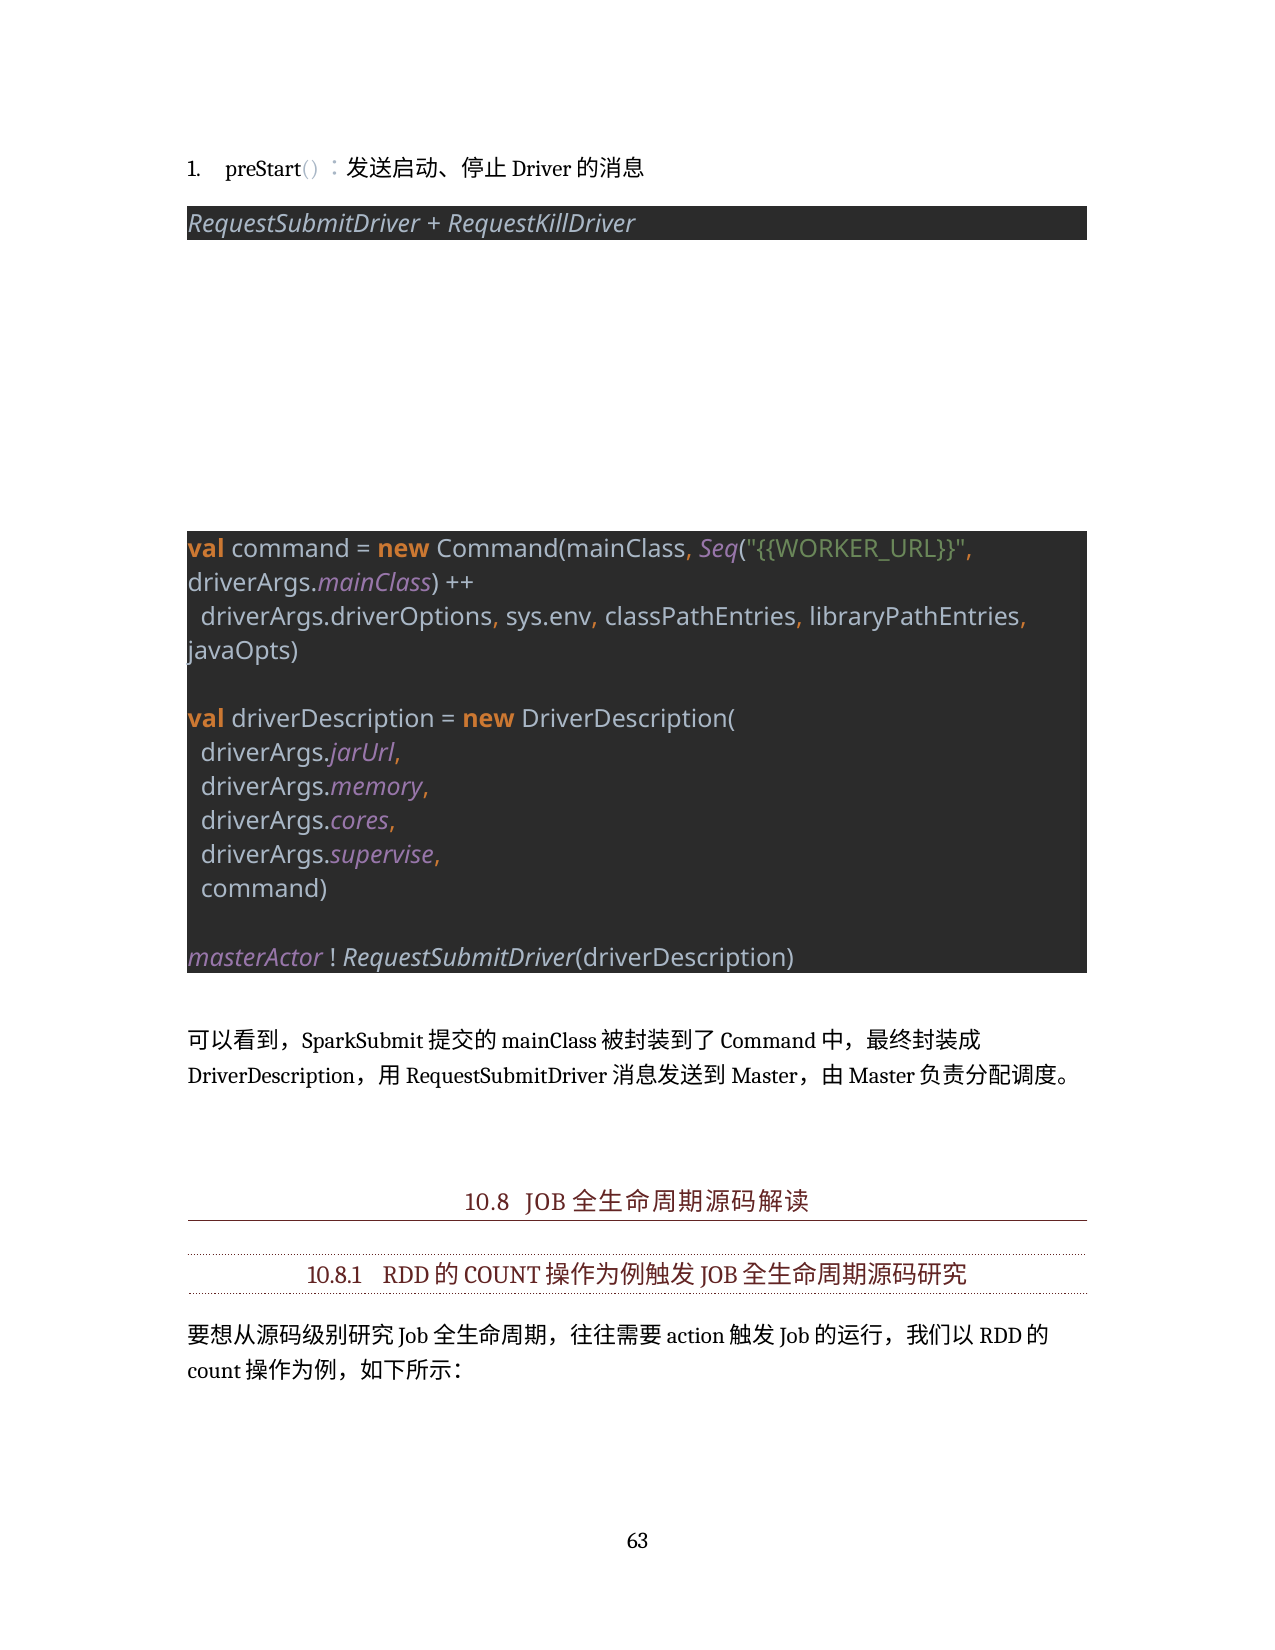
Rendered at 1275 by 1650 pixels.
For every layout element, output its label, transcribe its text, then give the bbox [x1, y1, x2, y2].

subtitle Job全生命周期源码解读 [187, 1181, 1087, 1221]
text RequestSubmitDriver + RequestKillDriver [187, 206, 1087, 240]
text val command = new Command(mainClass, Seq("{{WORKER_URL}}", driverArgs.mainClass) ++ driverArgs.driverOptions, sys.env, classPathEntries, libraryPathEntries, javaOpts) val driverDescription = new DriverDescription( driverArgs.jarUrl, driverArgs.memory, driverArgs.cores, driverArgs.supervise, command) masterActor ! RequestSubmitDriver(driverDescription) [187, 531, 1087, 973]
text 要想从源码级别研究Job全生命周期，往往需要action触发Job的运行，我们以RDD的count操作为例，如下所示： [187, 1317, 1087, 1385]
list preStart() ：发送启动、停止Driver的消息 [187, 150, 1087, 183]
text 可以看到，SparkSubmit提交的mainClass被封装到了Command中，最终封装成DriverDescription，用RequestSubmitDriver消息发送到Master，由Master负责分配调度。 [187, 1022, 1087, 1090]
subtitle RDD的count操作为例触发Job全生命周期源码研究 [187, 1254, 1087, 1294]
